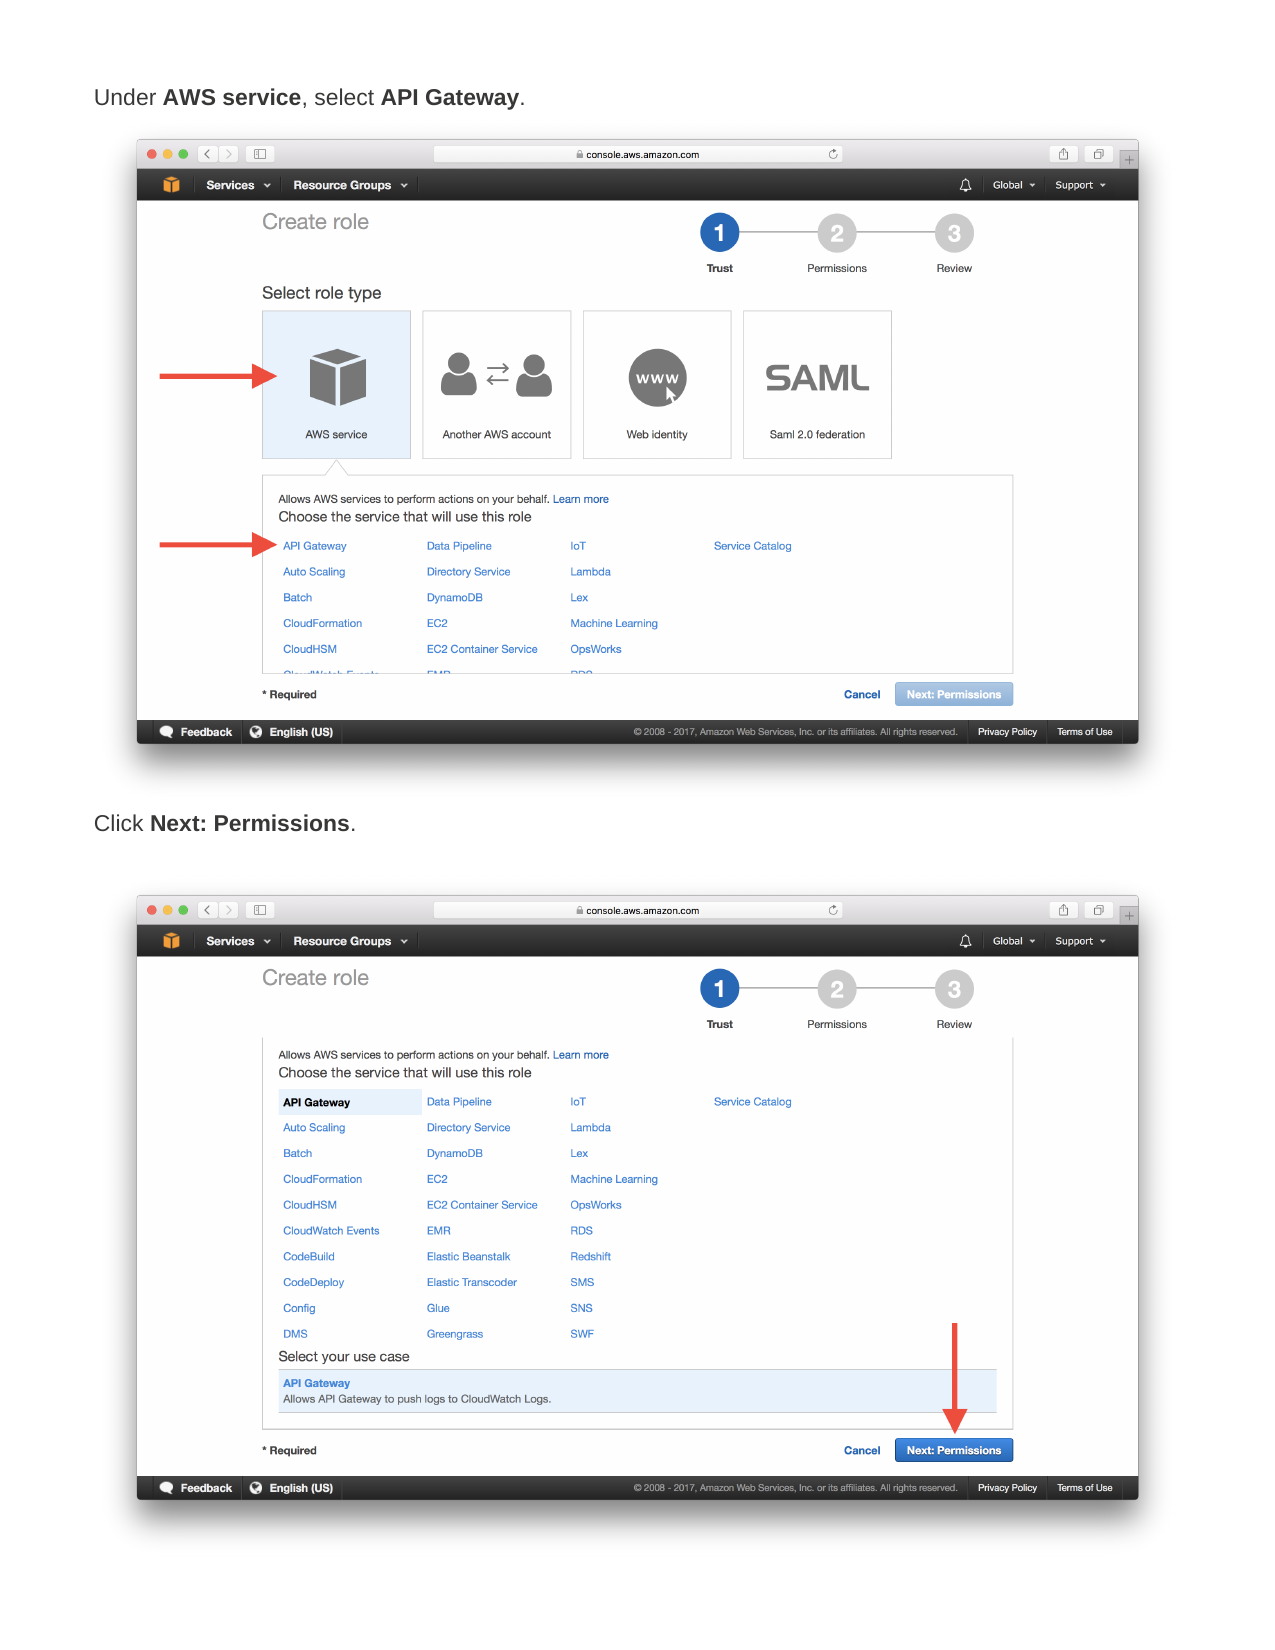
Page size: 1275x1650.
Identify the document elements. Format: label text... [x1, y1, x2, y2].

text Under AWS service, select API Gateway. [84, 84, 1191, 111]
picture [93, 870, 1182, 1562]
picture [93, 114, 1182, 806]
text Click Next: Permissions. [84, 810, 1191, 837]
